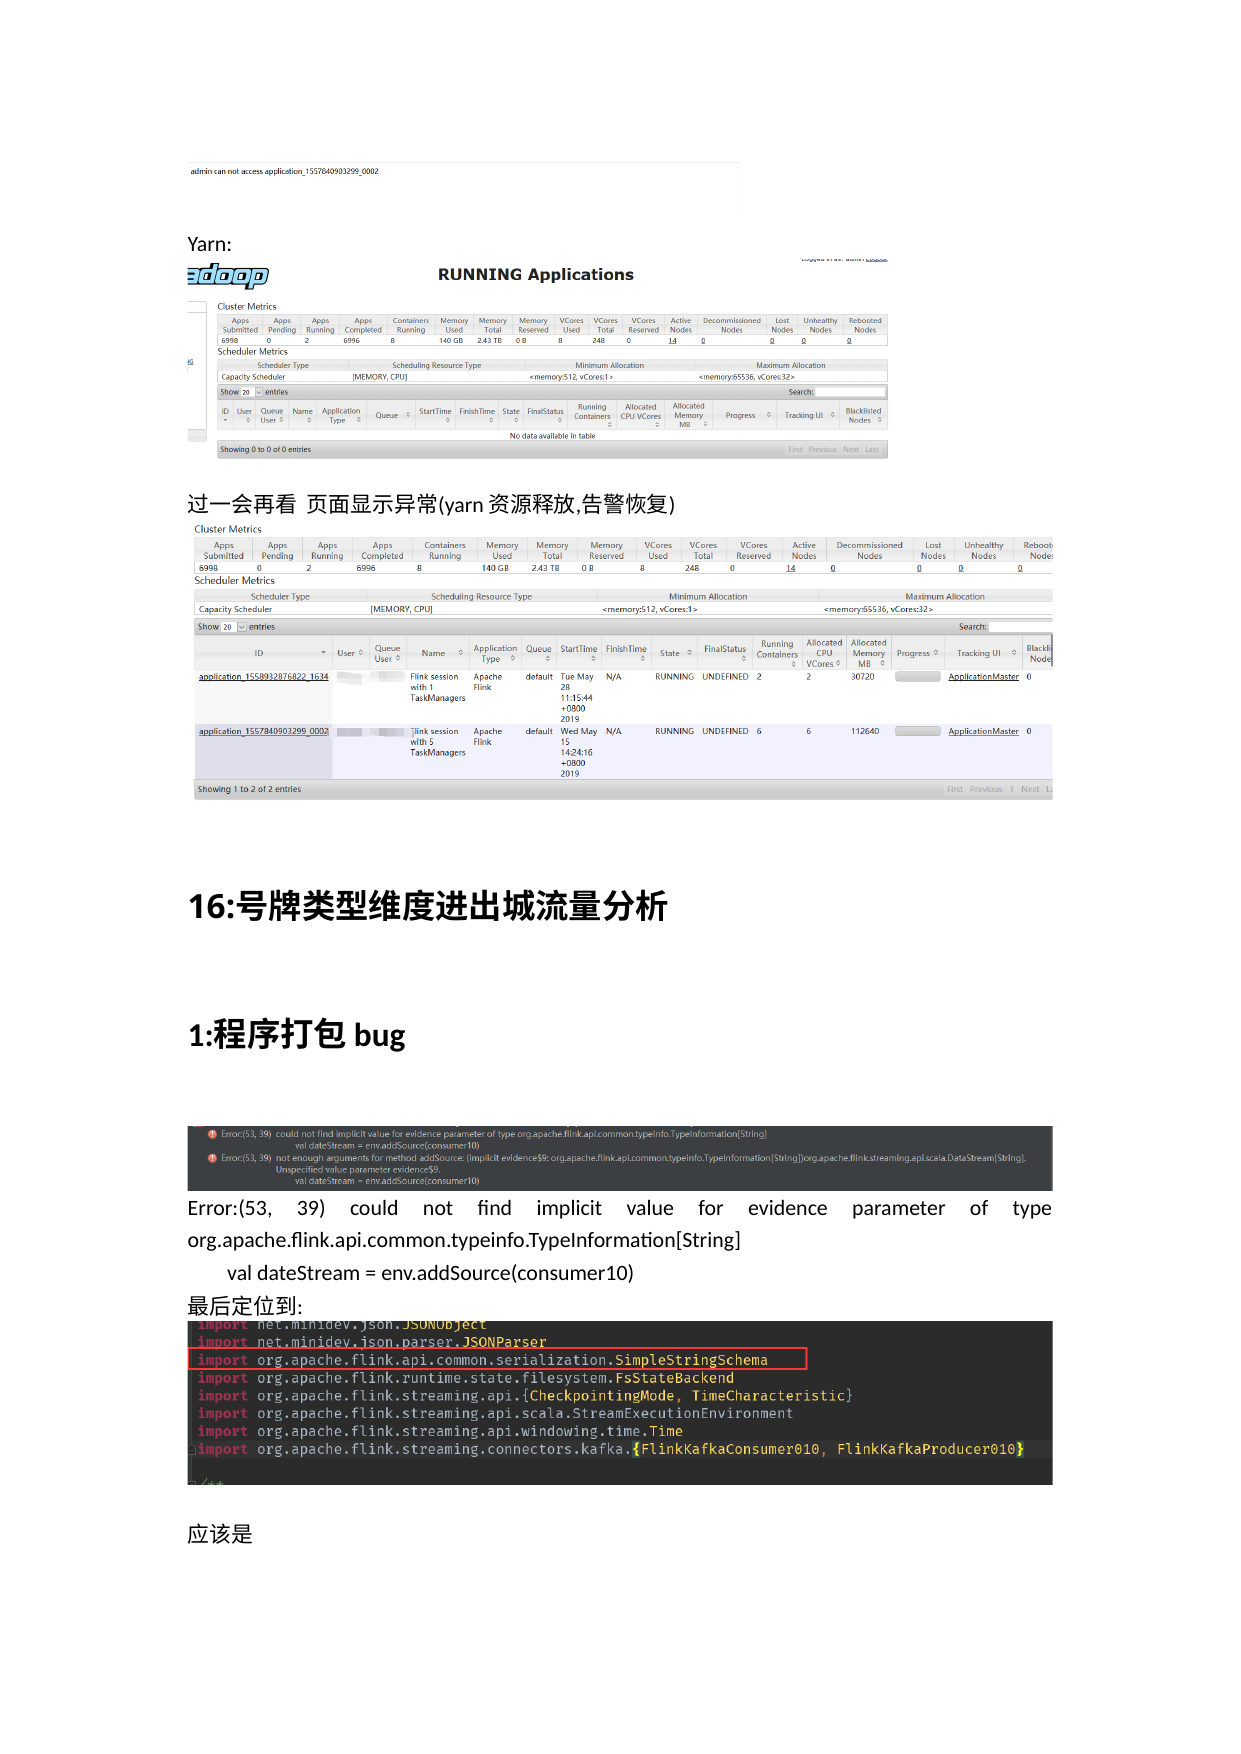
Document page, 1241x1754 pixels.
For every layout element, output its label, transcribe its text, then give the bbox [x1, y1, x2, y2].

text Error:(53, 39) could not find implicit value for evidence parameter of type org.apache.flink.api.common.typeinfo.TypeInformation[String] [187, 1191, 1053, 1256]
text 过一会再看 页面显示异常(yarn资源释放,告警恢复) [187, 487, 1053, 519]
picture [187, 1321, 1053, 1485]
subtitle 1:程序打包bug [187, 999, 1053, 1064]
picture [187, 1126, 1053, 1191]
text 应该是 [187, 1516, 1053, 1549]
text val dateStream = env.addSource(consumer10) [187, 1256, 1053, 1289]
picture [187, 259, 890, 464]
text Yarn: [187, 227, 1053, 259]
subtitle 16:号牌类型维度进出城流量分析 [187, 872, 1053, 937]
text 最后定位到: [187, 1289, 1053, 1321]
picture [187, 162, 740, 216]
picture [187, 519, 1053, 803]
